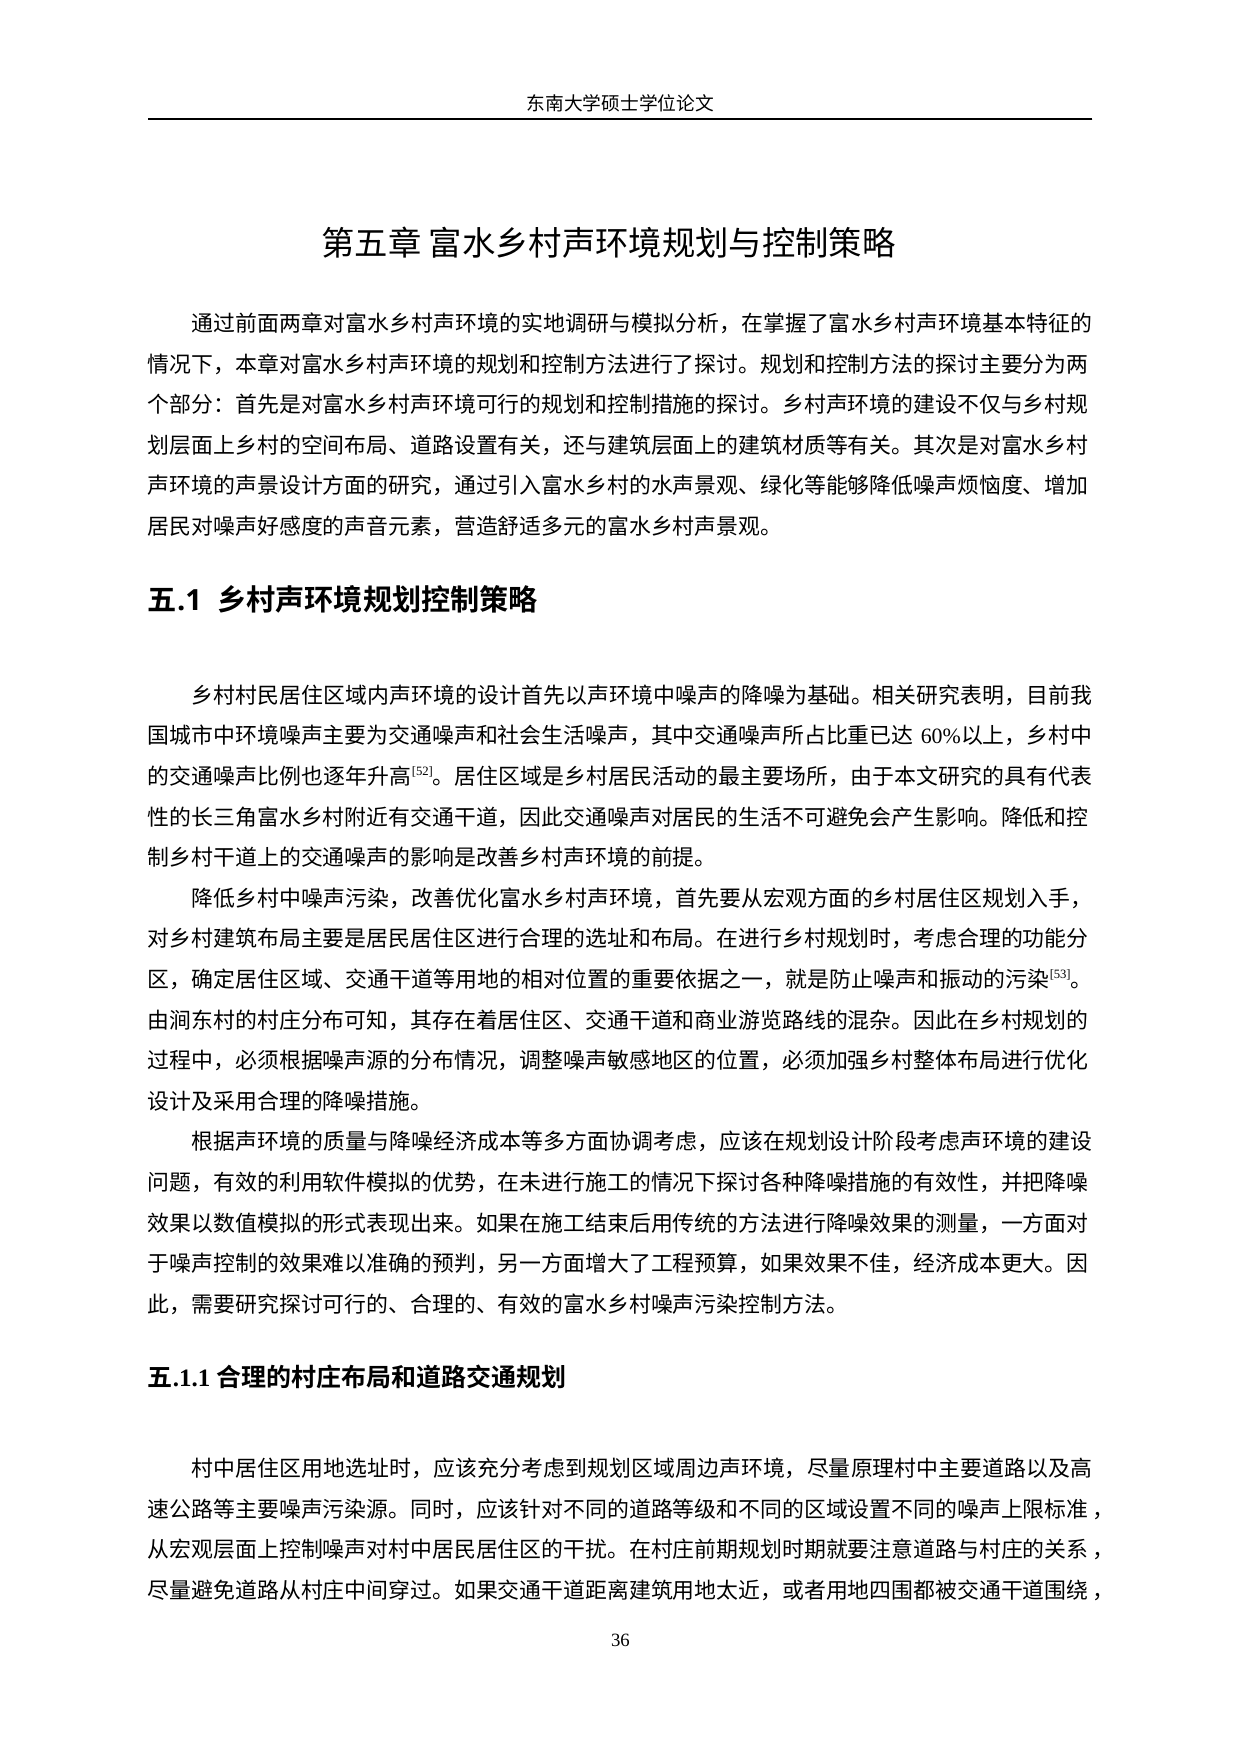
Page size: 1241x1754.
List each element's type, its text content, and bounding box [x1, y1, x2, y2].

text 通过前面两章对富水乡村声环境的实地调研与模拟分析，在掌握了富水乡村声环境基本特征的情况下，本章对富水乡村声环境的规划和控制方法进行了探讨。规划和控制方法的探讨主要分为两个部分：首先是对富水乡村声环境可行的规划和控制措施的探讨。乡村声环境的建设不仅与乡村规划层面上乡村的空间布局、道路设置有关，还与建筑层面上的建筑材质等有关。其次是对富水乡村声环境的声景设计方面的研究，通过引入富水乡村的水声景观、绿化等能够降低噪声烦恼度、增加居民对噪声好感度的声音元素，营造舒适多元的富水乡村声景观。 [148, 306, 1092, 541]
text 降低乡村中噪声污染，改善优化富水乡村声环境，首先要从宏观方面的乡村居住区规划入手，对乡村建筑布局主要是居民居住区进行合理的选址和布局。在进行乡村规划时，考虑合理的功能分区，确定居住区域、交通干道等用地的相对位置的重要依据之一，就是防止噪声和振动的污染[53]。由涧东村的村庄分布可知，其存在着居住区、交通干道和商业游览路线的混杂。因此在乡村规划的过程中，必须根据噪声源的分布情况，调整噪声敏感地区的位置，必须加强乡村整体布局进行优化设计及采用合理的降噪措施。 [148, 880, 1092, 1116]
text 乡村声环境规划控制策略 [148, 565, 1092, 630]
text 乡村村民居住区域内声环境的设计首先以声环境中噪声的降噪为基础。相关研究表明，目前我国城市中环境噪声主要为交通噪声和社会生活噪声，其中交通噪声所占比重已达60%以上，乡村中的交通噪声比例也逐年升高[52]。居住区域是乡村居民活动的最主要场所，由于本文研究的具有代表性的长三角富水乡村附近有交通干道，因此交通噪声对居民的生活不可避免会产生影响。降低和控制乡村干道上的交通噪声的影响是改善乡村声环境的前提。 [148, 677, 1092, 872]
text 合理的村庄布局和道路交通规划 [148, 1343, 1092, 1408]
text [148, 1451, 1092, 1605]
text 根据声环境的质量与降噪经济成本等多方面协调考虑，应该在规划设计阶段考虑声环境的建设问题，有效的利用软件模拟的优势，在未进行施工的情况下探讨各种降噪措施的有效性，并把降噪效果以数值模拟的形式表现出来。如果在施工结束后用传统的方法进行降噪效果的测量，一方面对于噪声控制的效果难以准确的预判，另一方面增大了工程预算，如果效果不佳，经济成本更大。因此，需要研究探讨可行的、合理的、有效的富水乡村噪声污染控制方法。 [148, 1124, 1092, 1319]
text 富水乡村声环境规划与控制策略 [148, 208, 1092, 273]
